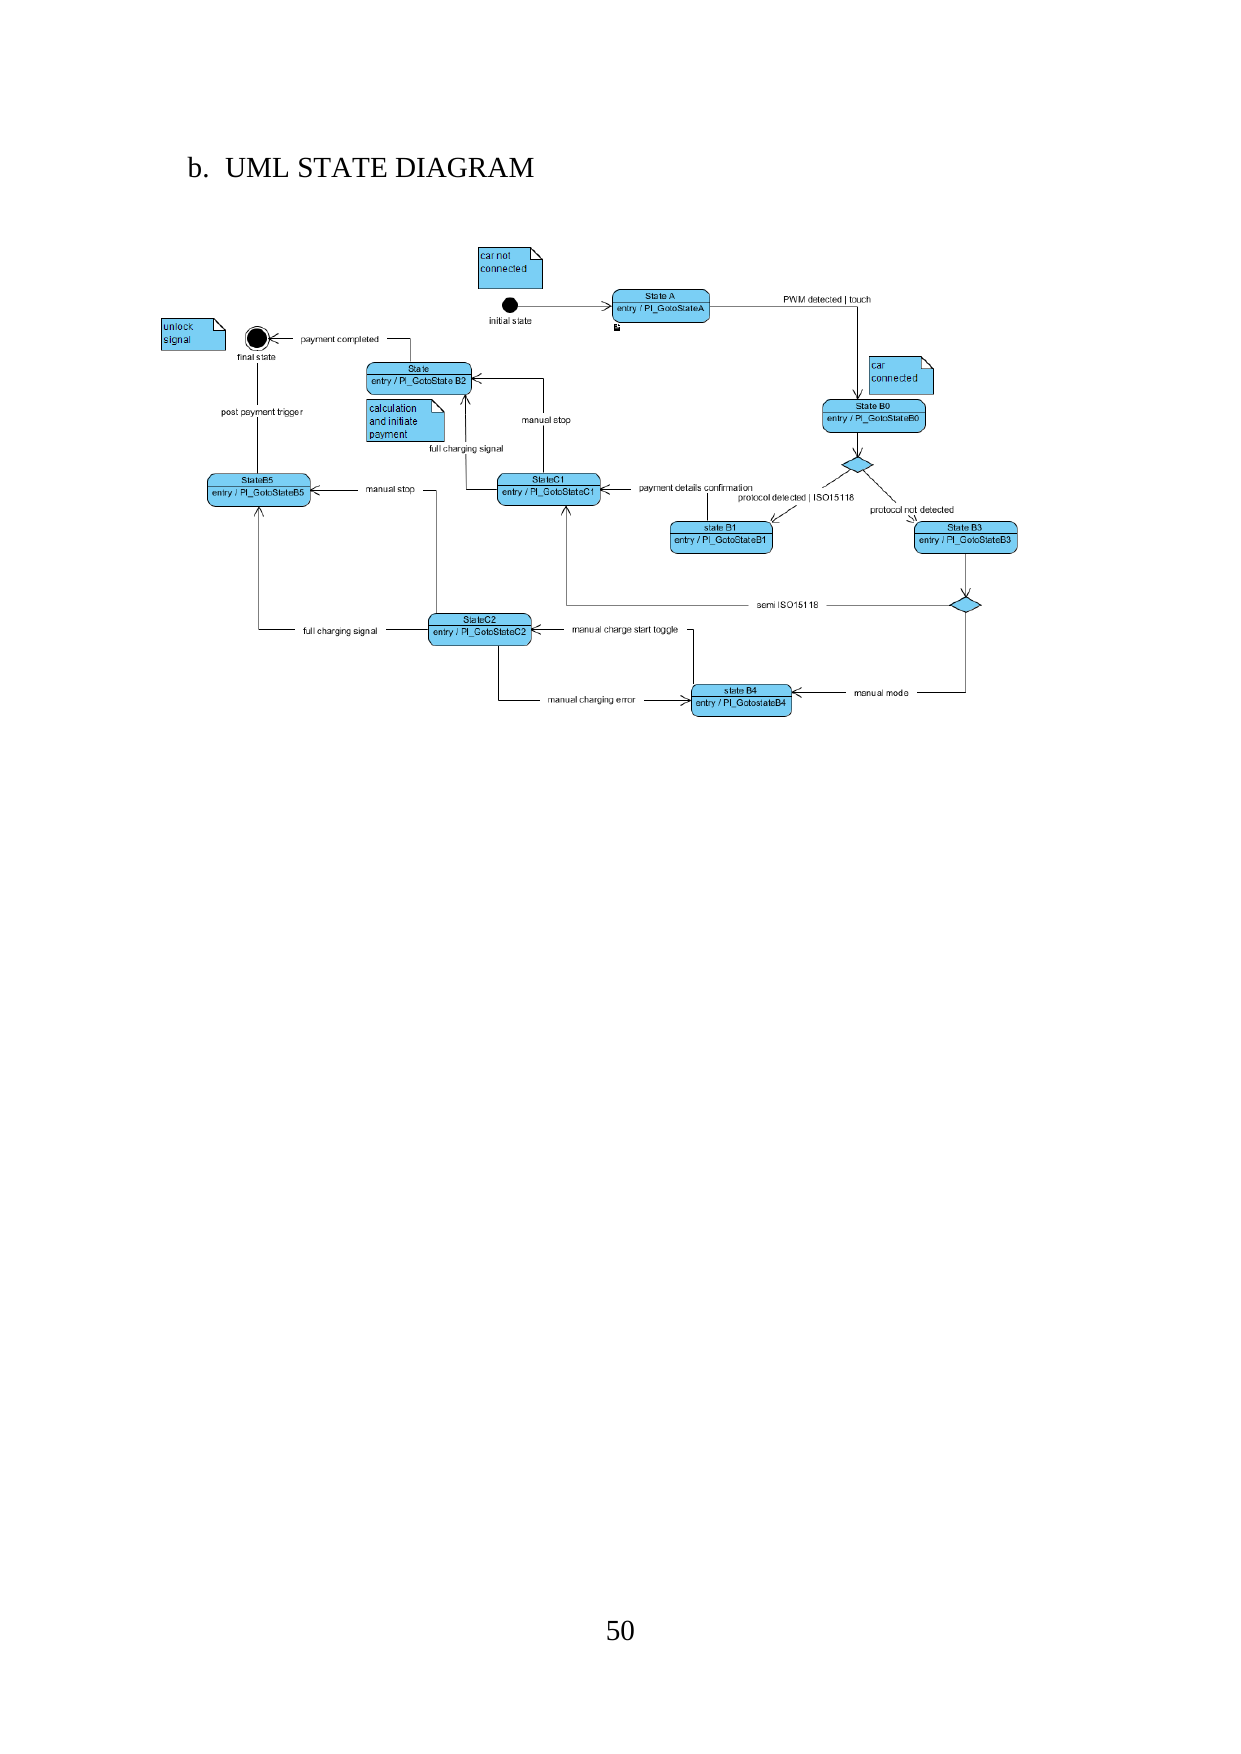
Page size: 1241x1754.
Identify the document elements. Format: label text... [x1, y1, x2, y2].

picture [150, 236, 1091, 751]
list UML STATE DIAGRAM [187, 150, 1090, 183]
